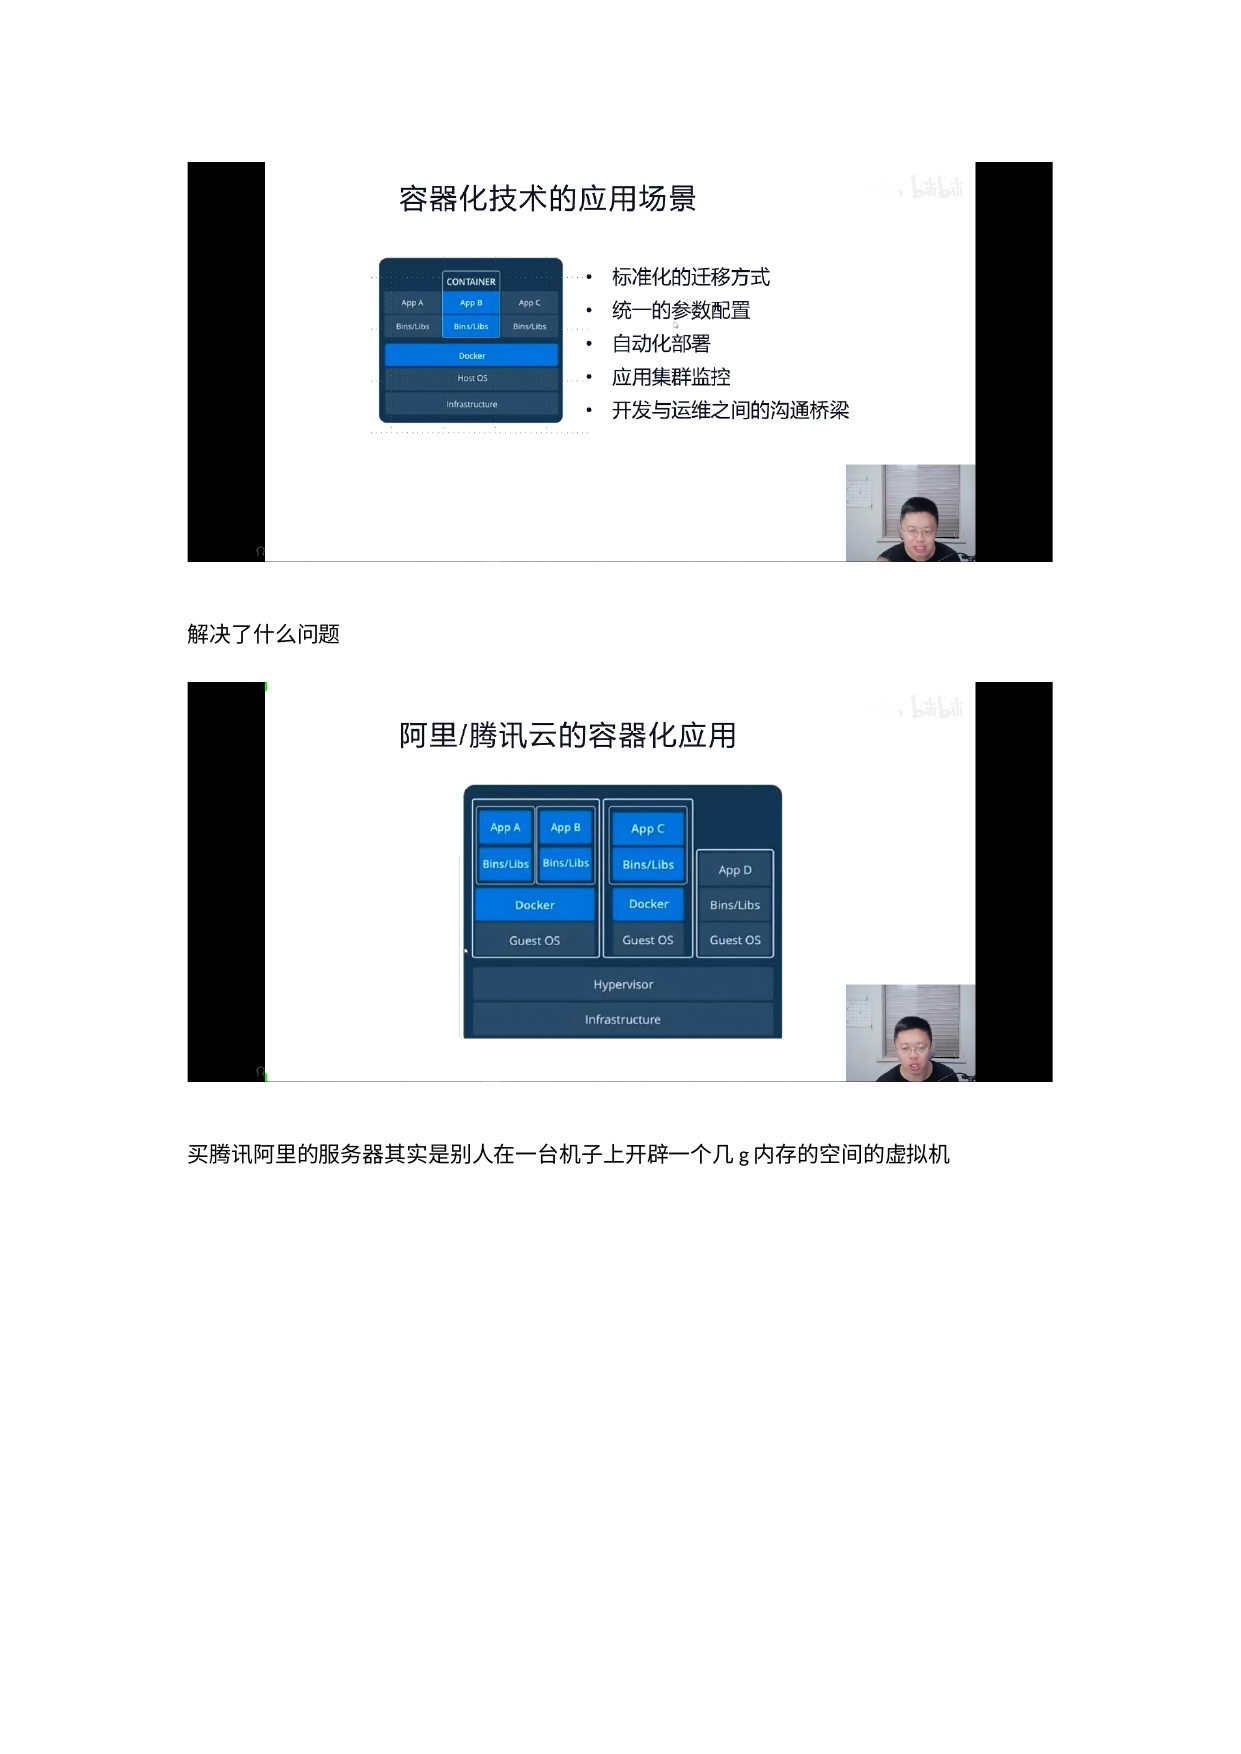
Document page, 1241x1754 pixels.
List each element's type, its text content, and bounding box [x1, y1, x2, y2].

picture [187, 682, 1053, 1082]
text 买腾讯阿里的服务器其实是别人在一台机子上开辟一个几g内存的空间的虚拟机 [187, 1137, 1053, 1169]
text 解决了什么问题 [187, 617, 1053, 649]
picture [187, 162, 1053, 562]
